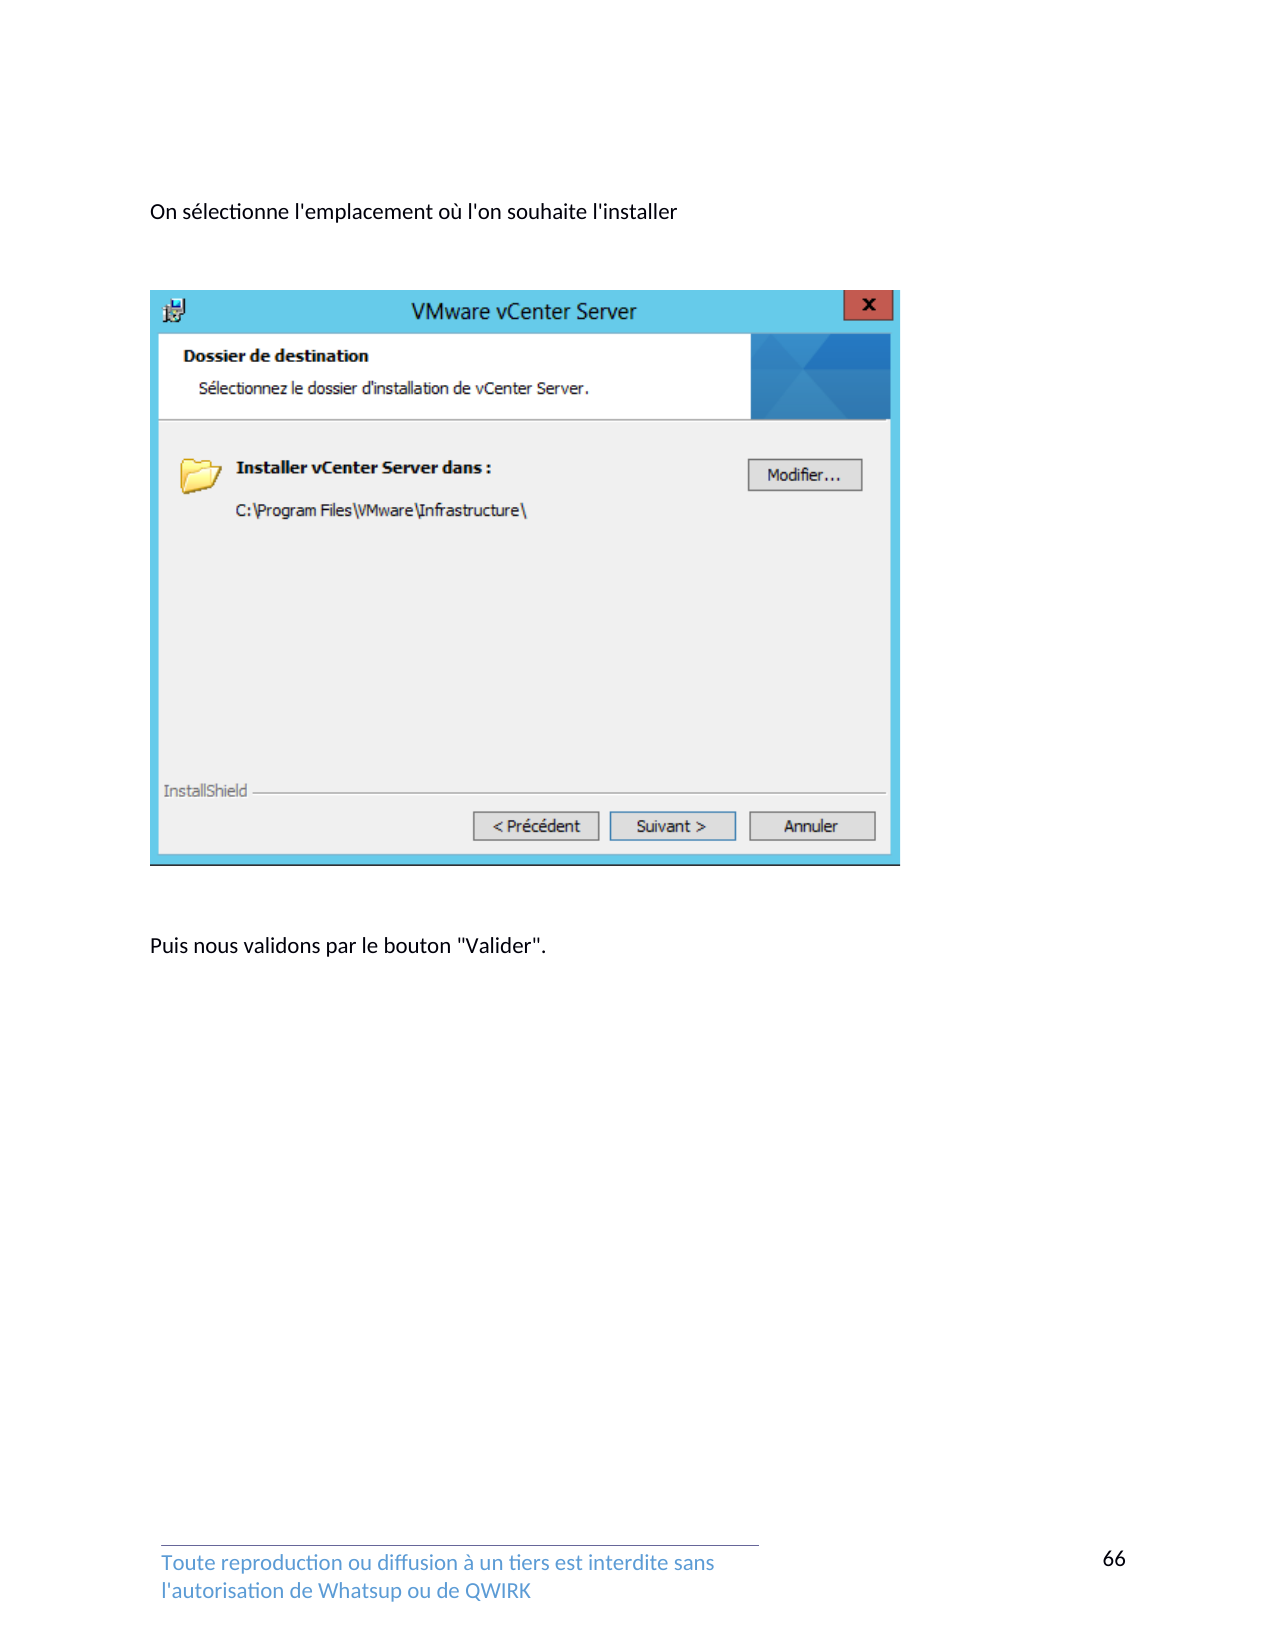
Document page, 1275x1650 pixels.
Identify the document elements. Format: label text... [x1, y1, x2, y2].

picture [150, 290, 901, 866]
text On sélectionne l'emplacement où l'on souhaite l'installer [150, 197, 1125, 225]
text Puis nous validons par le bouton "Valider". [150, 931, 1125, 959]
